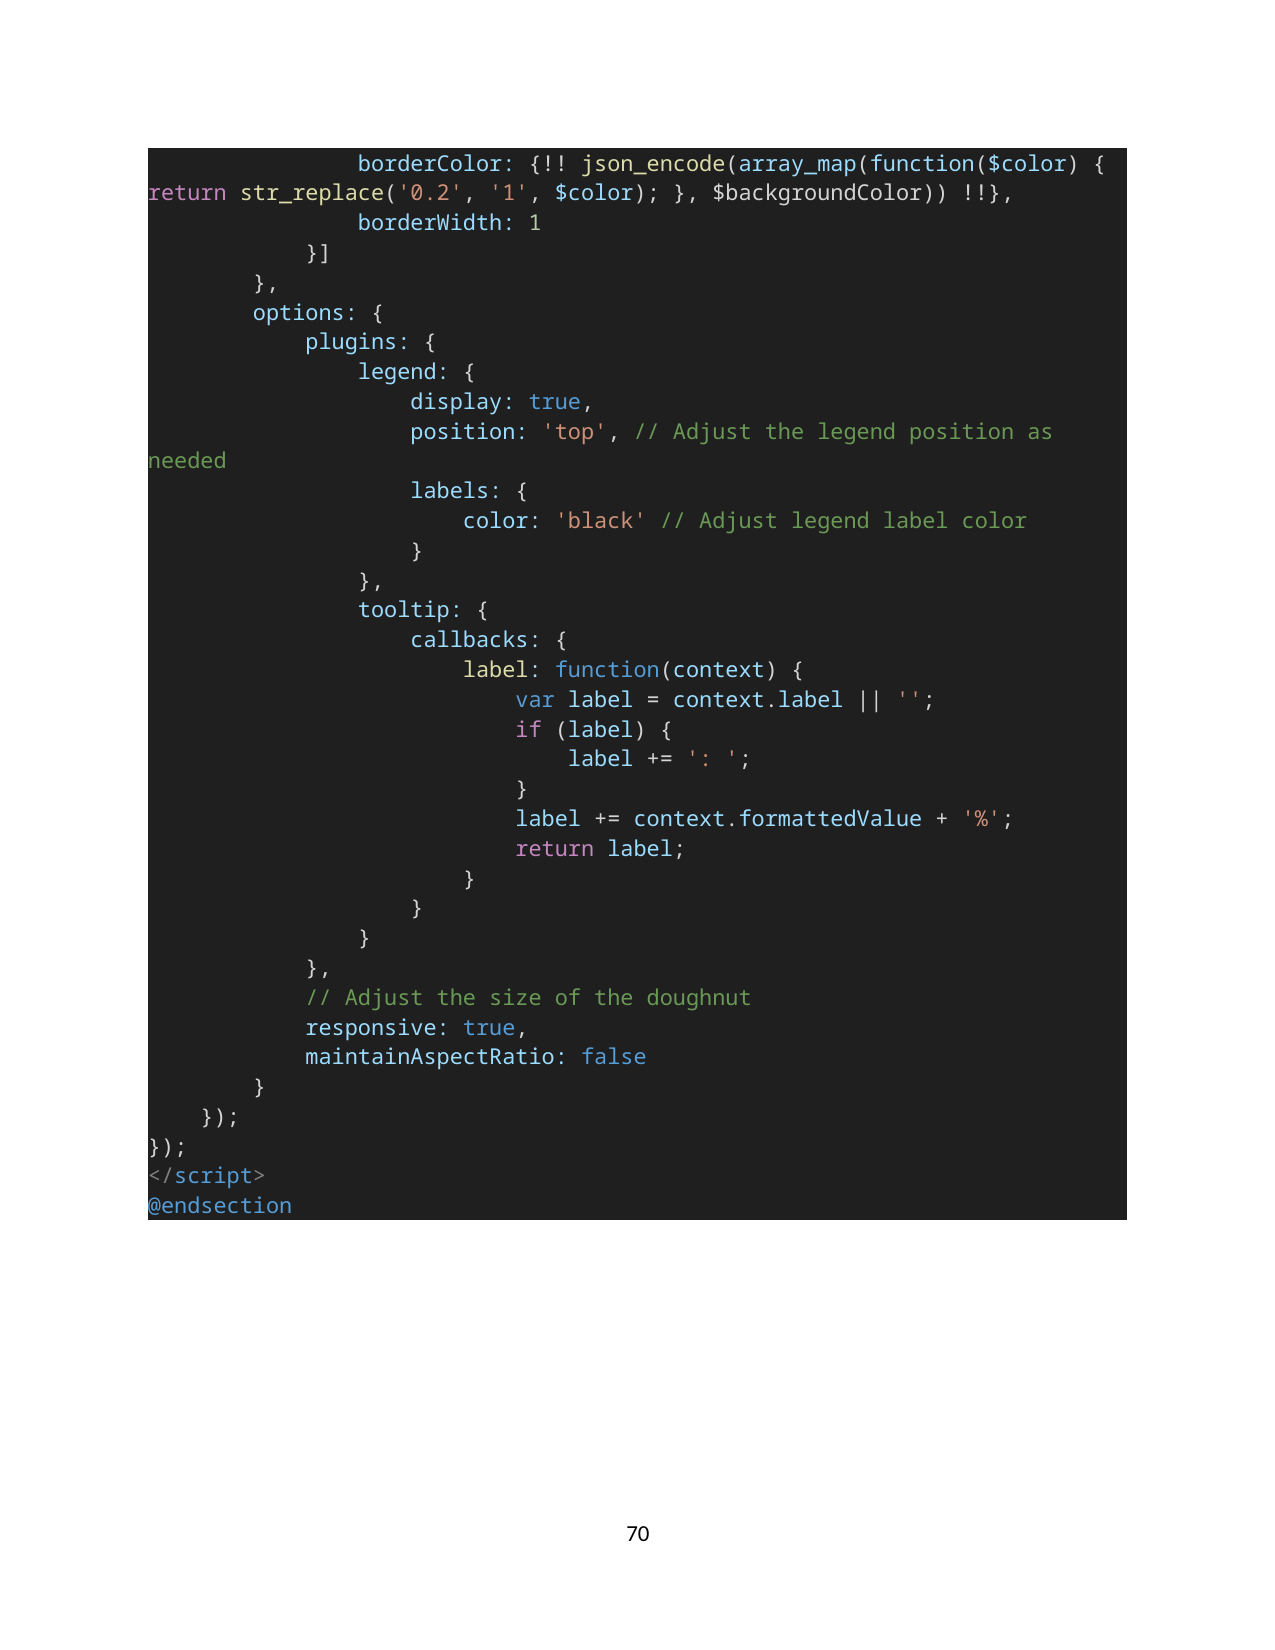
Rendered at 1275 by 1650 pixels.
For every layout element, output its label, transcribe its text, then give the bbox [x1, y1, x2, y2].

text }, [148, 565, 1127, 594]
text }); [148, 1101, 1127, 1131]
text maintainAspectRatio: false [148, 1041, 1127, 1071]
text label += context.formattedValue + '%'; [148, 803, 1127, 833]
text position: 'top', // Adjust the legend position as needed [148, 416, 1127, 475]
text } [148, 1071, 1127, 1101]
text } [148, 863, 1127, 892]
text callbacks: { [148, 624, 1127, 654]
text } [148, 922, 1127, 952]
text }] [148, 237, 1127, 267]
text } [148, 892, 1127, 922]
text return label; [148, 833, 1127, 863]
text var label = context.label || ''; [148, 684, 1127, 714]
text labels: { [148, 475, 1127, 505]
text legend: { [148, 356, 1127, 386]
text }, [148, 267, 1127, 297]
text } [148, 535, 1127, 565]
text responsive: true, [148, 1012, 1127, 1041]
text if (label) { [148, 714, 1127, 743]
text label += ': '; [148, 743, 1127, 773]
text } [148, 773, 1127, 803]
text options: { [148, 297, 1127, 326]
text borderColor: {!! json_encode(array_map(function($color) { return str_replace('0.2', '1', $color); }, $backgroundColor)) !!}, [148, 148, 1127, 207]
text borderWidth: 1 [148, 207, 1127, 237]
text display: true, [148, 386, 1127, 416]
text plugins: { [148, 326, 1127, 356]
text label: function(context) { [148, 654, 1127, 684]
text @endsection [148, 1190, 1127, 1220]
text // Adjust the size of the doughnut [148, 982, 1127, 1012]
text color: 'black' // Adjust legend label color [148, 505, 1127, 535]
text }); [148, 1131, 1127, 1161]
text </script> [148, 1161, 1127, 1190]
text tooltip: { [148, 594, 1127, 624]
text }, [148, 952, 1127, 982]
